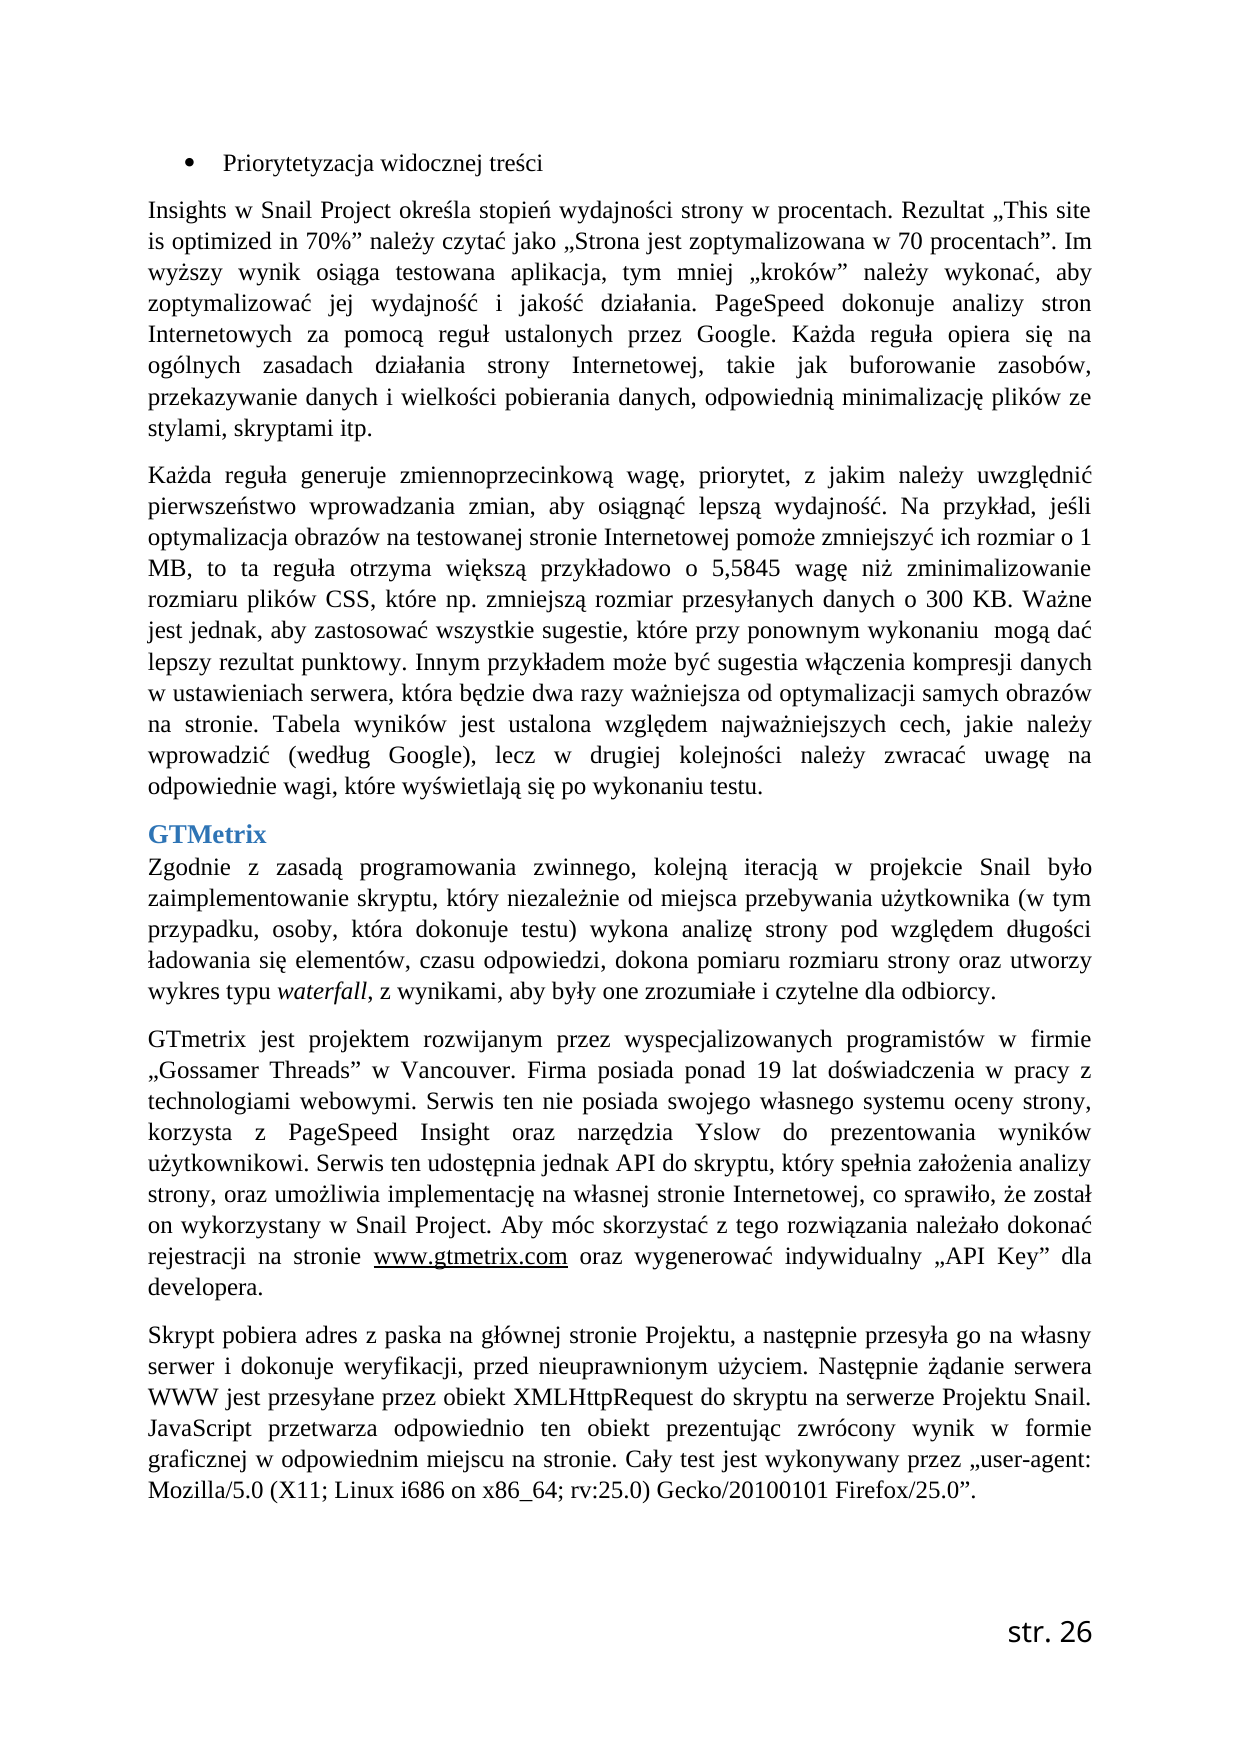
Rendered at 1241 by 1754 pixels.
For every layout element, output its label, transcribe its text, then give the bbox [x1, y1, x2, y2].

text Insights w Snail Project określa stopień wydajności strony w procentach. Rezultat „This site is optimized in 70%” należy czytać jako „Strona jest zoptymalizowana w 70 procentach”. Im wyższy wynik osiąga testowana aplikacja, tym mniej „kroków” należy wykonać, aby zoptymalizować jej wydajność i jakość działania. PageSpeed dokonuje analizy stron Internetowych za pomocą reguł ustalonych przez Google. Każda reguła opiera się na ogólnych zasadach działania strony Internetowej, takie jak buforowanie zasobów, przekazywanie danych i wielkości pobierania danych, odpowiednią minimalizację plików ze stylami, skryptami itp. [148, 195, 1093, 441]
text GTmetrix jest projektem rozwijanym przez wyspecjalizowanych programistów w firmie „Gossamer Threads” w Vancouver. Firma posiada ponad 19 lat doświadczenia w pracy z technologiami webowymi. Serwis ten nie posiada swojego własnego systemu oceny strony, korzysta z PageSpeed Insight oraz narzędzia Yslow do prezentowania wyników użytkownikowi. Serwis ten udostępnia jednak API do skryptu, który spełnia założenia analizy strony, oraz umożliwia implementację na własnej stronie Internetowej, co sprawiło, że został on wykorzystany w Snail Project. Aby móc skorzystać z tego rozwiązania należało dokonać rejestracji na stronie www.gtmetrix.com oraz wygenerować indywidualny „API Key” dla developera. [148, 1024, 1093, 1301]
text Zgodnie z zasadą programowania zwinnego, kolejną iteracją w projekcie Snail było zaimplementowanie skryptu, który niezależnie od miejsca przebywania użytkownika (w tym przypadku, osoby, która dokonuje testu) wykona analizę strony pod względem długości ładowania się elementów, czasu odpowiedzi, dokona pomiaru rozmiaru strony oraz utworzy wykres typu waterfall, z wynikami, aby były one zrozumiałe i czytelne dla odbiorcy. [148, 852, 1093, 1005]
text Skrypt pobiera adres z paska na głównej stronie Projektu, a następnie przesyła go na własny serwer i dokonuje weryfikacji, przed nieuprawnionym użyciem. Następnie żądanie serwera WWW jest przesyłane przez obiekt XMLHttpRequest do skryptu na serwerze Projektu Snail. JavaScript przetwarza odpowiednio ten obiekt prezentując zwrócony wynik w formie graficznej w odpowiednim miejscu na stronie. Cały test jest wykonywany przez „user-agent: Mozilla/5.0 (X11; Linux i686 on x86_64; rv:25.0) Gecko/20100101 Firefox/25.0”. [148, 1320, 1093, 1504]
subtitle GTMetrix [148, 818, 1093, 849]
text Każda reguła generuje zmiennoprzecinkową wagę, priorytet, z jakim należy uwzględnić pierwszeństwo wprowadzania zmian, aby osiągnąć lepszą wydajność. Na przykład, jeśli optymalizacja obrazów na testowanej stronie Internetowej pomoże zmniejszyć ich rozmiar o 1 MB, to ta reguła otrzyma większą przykładowo o 5,5845 wagę niż zminimalizowanie rozmiaru plików CSS, które np. zmniejszą rozmiar przesyłanych danych o 300 KB. Ważne jest jednak, aby zastosować wszystkie sugestie, które przy ponownym wykonaniu mogą dać lepszy rezultat punktowy. Innym przykładem może być sugestia włączenia kompresji danych w ustawieniach serwera, która będzie dwa razy ważniejsza od optymalizacji samych obrazów na stronie. Tabela wyników jest ustalona względem najważniejszych cech, jakie należy wprowadzić (według Google), lecz w drugiej kolejności należy zwracać uwagę na odpowiednie wagi, które wyświetlają się po wykonaniu testu. [148, 460, 1093, 799]
list Priorytetyzacja widocznej treści [185, 148, 1093, 176]
